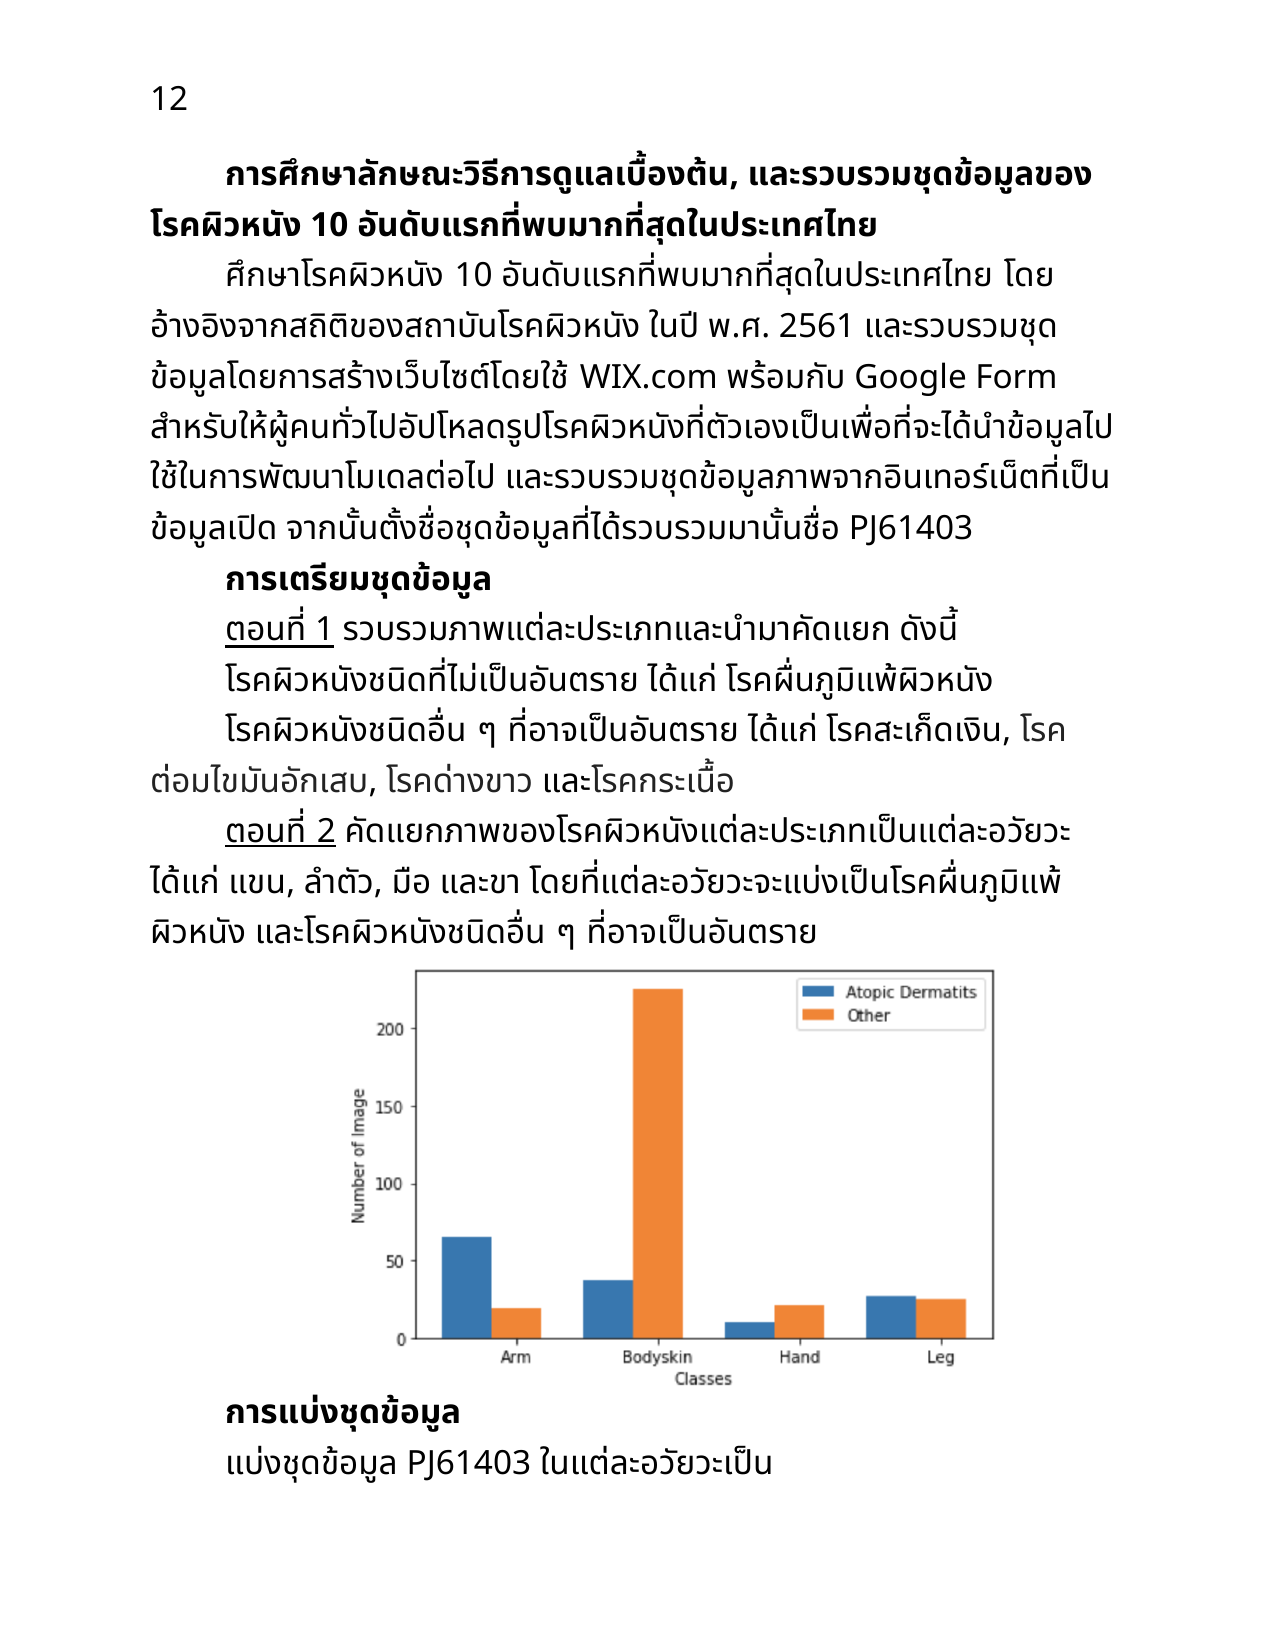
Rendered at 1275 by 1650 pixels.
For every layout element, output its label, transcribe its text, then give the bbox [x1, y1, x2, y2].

text แบ่งชุดข้อมูล PJ61403 ในแต่ละอวัยวะเป็น [150, 1439, 1125, 1489]
picture [341, 958, 1009, 1389]
text ตอนที่ 1 รวบรวมภาพแต่ละประเภทและนำมาคัดแยก ดังนี้ โรคผิวหนังชนิดที่ไม่เป็นอันตราย ได้แก่ โรคผื่นภูมิแพ้ผิวหนัง [225, 605, 1125, 706]
text ตอนที่ 2 คัดแยกภาพของโรคผิวหนังแต่ละประเภทเป็นแต่ละอวัยวะ ได้แก่ แขน, ลำตัว, มือ และขา โดยที่แต่ละอวัยวะจะแบ่งเป็นโรคผื่นภูมิแพ้ผิวหนัง และโรคผิวหนังชนิดอื่น ๆ ที่อาจเป็นอันตราย [150, 807, 1125, 959]
text ศึกษาโรคผิวหนัง 10 อันดับแรกที่พบมากที่สุดในประเทศไทย โดยอ้างอิงจากสถิติของสถาบันโรคผิวหนัง ในปี พ.ศ. 2561 และรวบรวมชุดข้อมูลโดยการสร้างเว็บไซต์โดยใช้ WIX.com พร้อมกับ Google Form สำหรับให้ผู้คนทั่วไปอัปโหลดรูปโรคผิวหนังที่ตัวเองเป็นเพื่อที่จะได้นำข้อมูลไปใช้ในการพัฒนาโมเดลต่อไป และรวบรวมชุดข้อมูลภาพจากอินเทอร์เน็ตที่เป็นข้อมูลเปิด จากนั้นตั้งชื่อชุดข้อมูลที่ได้รวบรวมมานั้นชื่อ PJ61403 [150, 251, 1125, 554]
text การเตรียมชุดข้อมูล [150, 554, 1125, 605]
text โรคผิวหนังชนิดอื่น ๆ ที่อาจเป็นอันตราย ได้แก่ โรคสะเก็ดเงิน, โรคต่อมไขมันอักเสบ, โรคด่างขาว และโรคกระเนื้อ [150, 706, 1125, 807]
text การแบ่งชุดข้อมูล [150, 1388, 1125, 1439]
text การศึกษาลักษณะวิธีการดูแลเบื้องต้น, และรวบรวมชุดข้อมูลของโรคผิวหนัง 10 อันดับแรกที่พบมากที่สุดในประเทศไทย [150, 150, 1125, 251]
